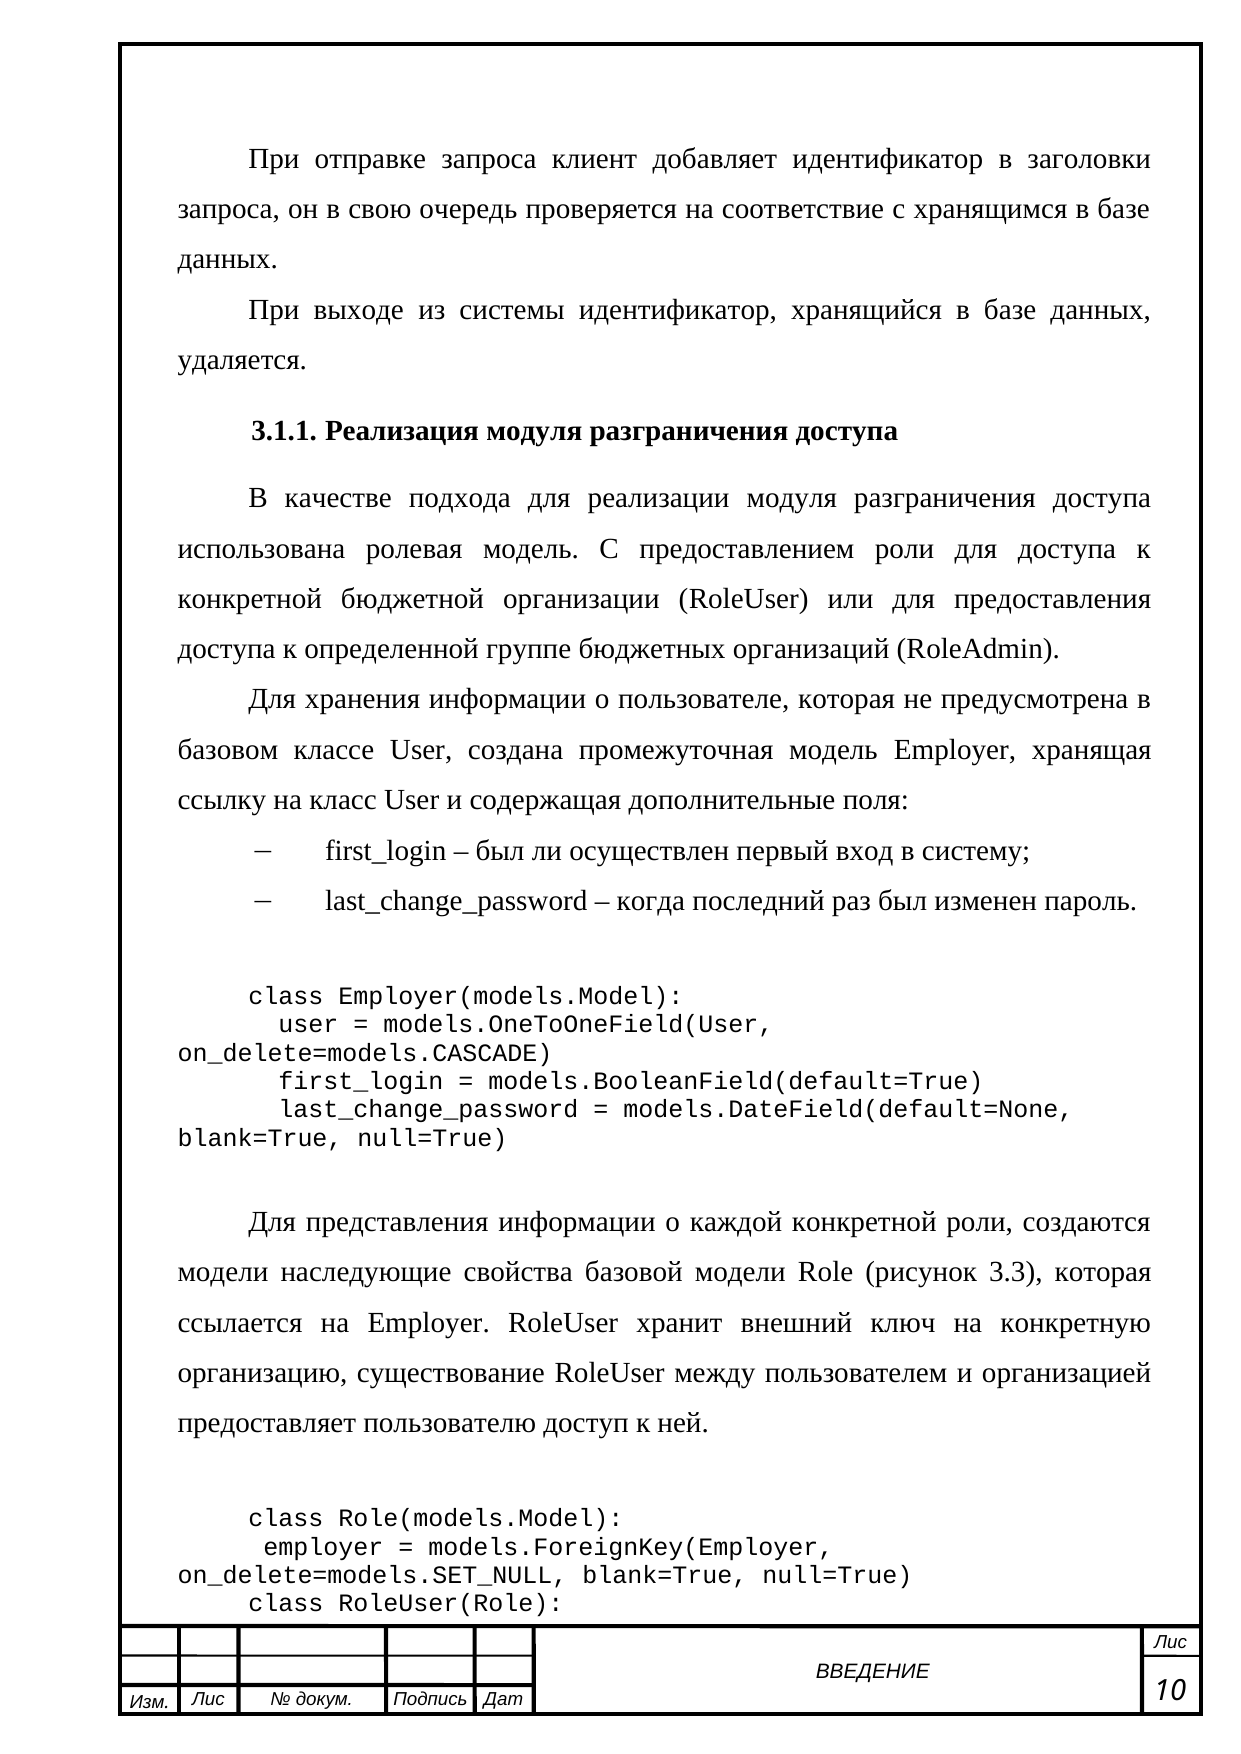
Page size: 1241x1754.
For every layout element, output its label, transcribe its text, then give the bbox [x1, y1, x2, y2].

text class Employer(models.Model): [177, 984, 1152, 1012]
subtitle Реализация модуля разграничения доступа [177, 413, 1152, 447]
text При отправке запроса клиент добавляет идентификатор в заголовки запроса, он в свою очередь проверяется на соответствие с хранящимся в базе данных. [177, 141, 1152, 275]
text Для представления информации о каждой конкретной роли, создаются модели наследующие свойства базовой модели Role (рисунок 3.3), которая ссылается на Employer. RoleUser хранит внешний ключ на конкретную организацию, существование RoleUser между пользователем и организацией предоставляет пользователю доступ к ней. [177, 1204, 1152, 1439]
text class RoleUser(Role): [177, 1591, 1152, 1619]
text В качестве подхода для реализации модуля разграничения доступа использована ролевая модель. С предоставлением роли для доступа к конкретной бюджетной организации (RoleUser) или для предоставления доступа к определенной группе бюджетных организаций (RoleAdmin). [177, 480, 1152, 665]
text last_change_password = models.DateField(default=None, blank=True, null=True) [177, 1097, 1152, 1154]
text class Role(models.Model): [177, 1506, 1152, 1534]
list last_change_password – когда последний раз был изменен пароль. [177, 883, 1152, 917]
text user = models.OneToOneField(User, on_delete=models.CASCADE) [177, 1012, 1152, 1069]
list first_login – был ли осуществлен первый вход в систему; [177, 833, 1152, 866]
text При выходе из системы идентификатор, хранящийся в базе данных, удаляется. [177, 292, 1152, 376]
text Для хранения информации о пользователе, которая не предусмотрена в базовом классе User, создана промежуточная модель Employer, хранящая ссылку на класс User и содержащая дополнительные поля: [177, 682, 1152, 816]
text first_login = models.BooleanField(default=True) [177, 1069, 1152, 1097]
text employer = models.ForeignKey(Employer, on_delete=models.SET_NULL, blank=True, null=True) [177, 1534, 1152, 1591]
